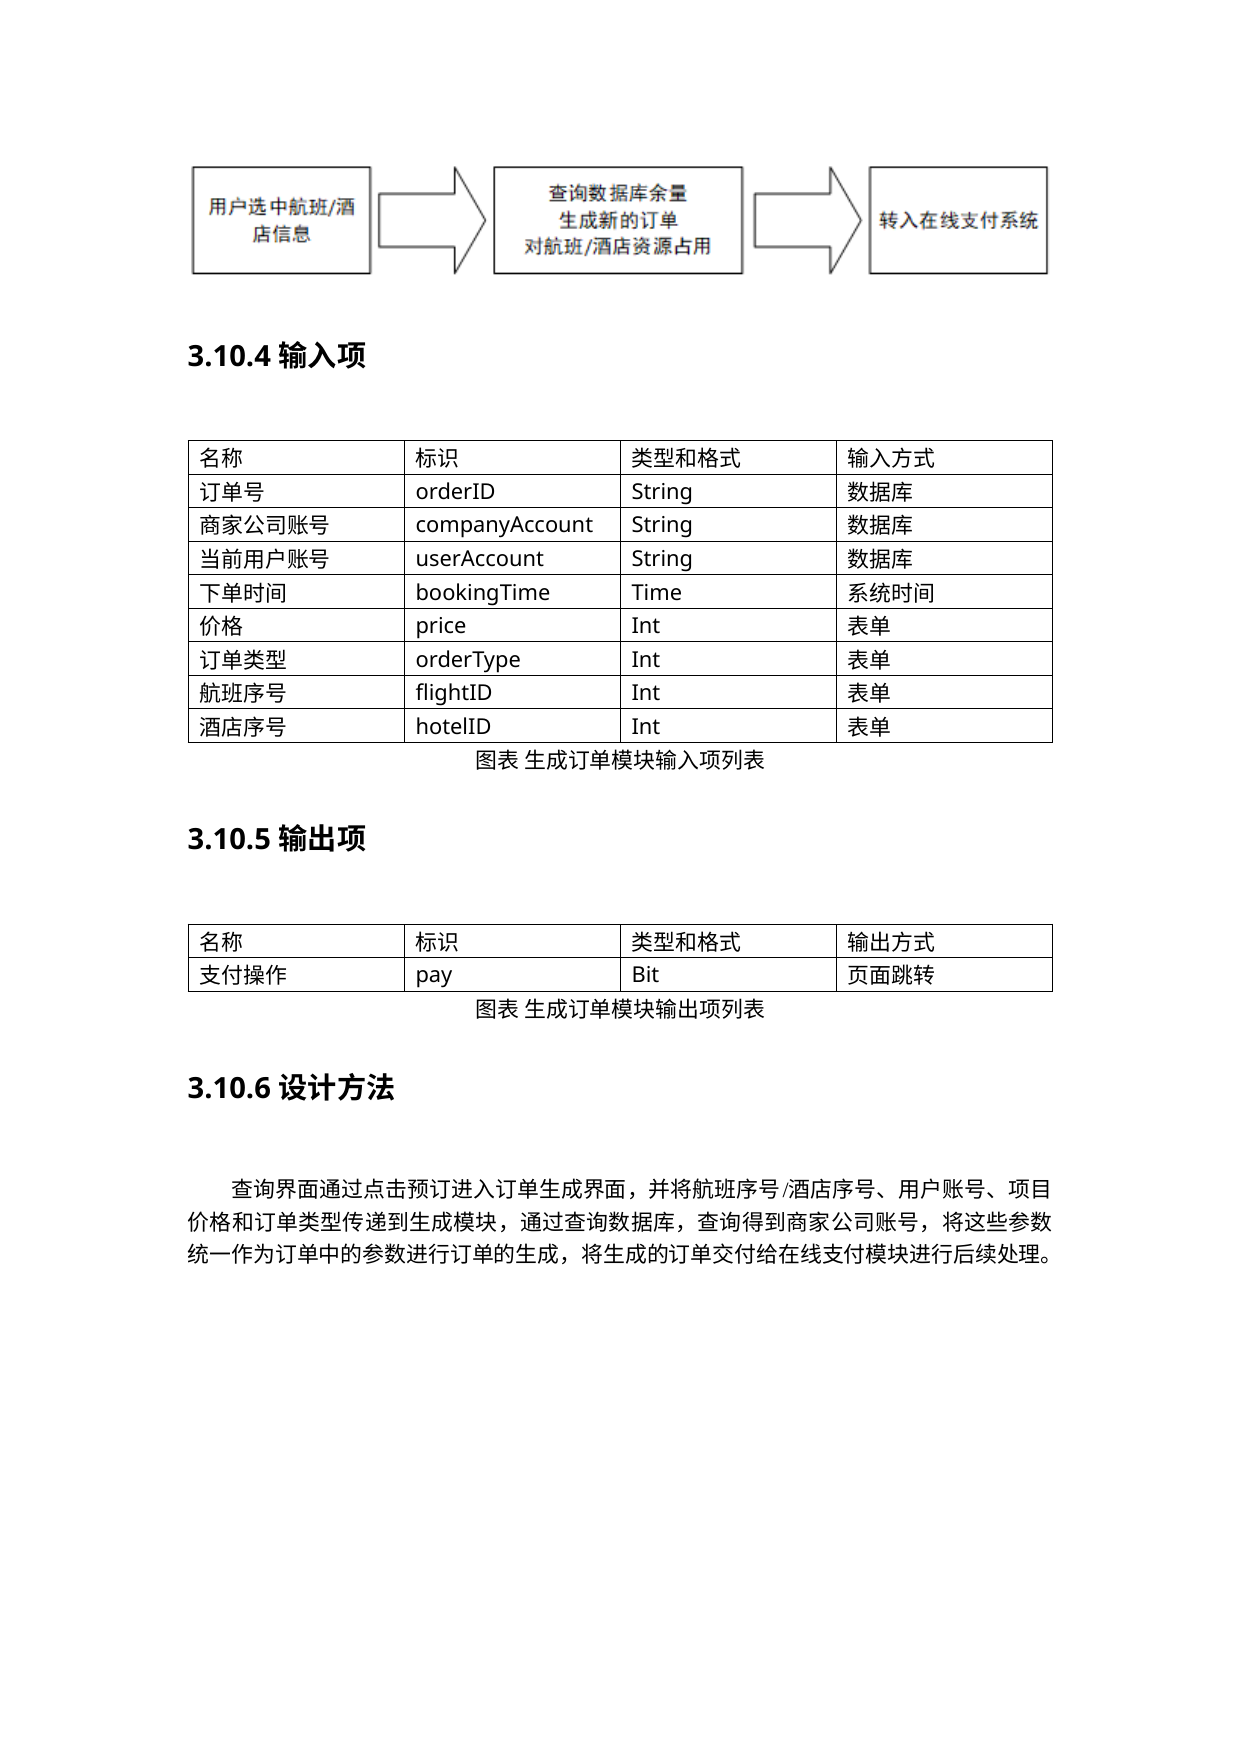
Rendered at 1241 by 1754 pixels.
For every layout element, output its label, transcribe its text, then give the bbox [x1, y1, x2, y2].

table_cell 航班序号 [189, 676, 404, 708]
table_header 标识 [405, 925, 620, 957]
table_cell 当前用户账号 [189, 542, 404, 574]
table_header 输入方式 [837, 441, 1052, 473]
table_cell String [621, 542, 836, 574]
table_cell 下单时间 [189, 575, 404, 608]
table_cell 订单类型 [189, 642, 404, 675]
table_cell userAccount [405, 542, 620, 574]
table_cell Int [621, 709, 836, 742]
text 查询界面通过点击预订进入订单生成界面，并将航班序号/酒店序号、用户账号、项目价格和订单类型传递到生成模块，通过查询数据库，查询得到商家公司账号，将这些参数统一作为订单中的参数进行订单的生成，将生成的订单交付给在线支付模块进行后续处理。 [187, 1172, 1053, 1269]
subtitle 3.10.4 输入项 [187, 321, 1053, 386]
subtitle 3.10.6 设计方法 [187, 1053, 1053, 1118]
text 图表 生成订单模块输入项列表 [187, 743, 1053, 775]
table_header 标识 [405, 441, 620, 473]
text 图表 生成订单模块输出项列表 [187, 992, 1053, 1024]
table_header 输出方式 [837, 925, 1052, 957]
table_cell 数据库 [837, 542, 1052, 574]
table_cell 商家公司账号 [189, 508, 404, 541]
table_cell bookingTime [405, 575, 620, 608]
table_cell orderID [405, 475, 620, 507]
table_cell 表单 [837, 642, 1052, 675]
table_cell 支付操作 [189, 958, 404, 991]
table_cell flightID [405, 676, 620, 708]
table_cell 表单 [837, 709, 1052, 742]
table_cell 系统时间 [837, 575, 1052, 608]
table_cell Int [621, 642, 836, 675]
table_cell String [621, 475, 836, 507]
table_header 类型和格式 [621, 441, 836, 473]
table_cell 订单号 [189, 475, 404, 507]
table_cell 表单 [837, 676, 1052, 708]
picture [187, 162, 1054, 276]
table_cell orderType [405, 642, 620, 675]
table_cell Time [621, 575, 836, 608]
table_cell Int [621, 609, 836, 641]
table_header 名称 [189, 925, 404, 957]
subtitle 3.10.5 输出项 [187, 804, 1053, 869]
table_cell 页面跳转 [837, 958, 1052, 991]
table_header 类型和格式 [621, 925, 836, 957]
table_cell 价格 [189, 609, 404, 641]
table_cell Bit [621, 958, 836, 991]
table_cell companyAccount [405, 508, 620, 541]
table_cell 数据库 [837, 508, 1052, 541]
table_cell Int [621, 676, 836, 708]
table_cell pay [405, 958, 620, 991]
table_cell hotelID [405, 709, 620, 742]
table_cell 数据库 [837, 475, 1052, 507]
table_header 名称 [189, 441, 404, 473]
table_cell price [405, 609, 620, 641]
table_cell String [621, 508, 836, 541]
table_cell 表单 [837, 609, 1052, 641]
table_cell 酒店序号 [189, 709, 404, 742]
